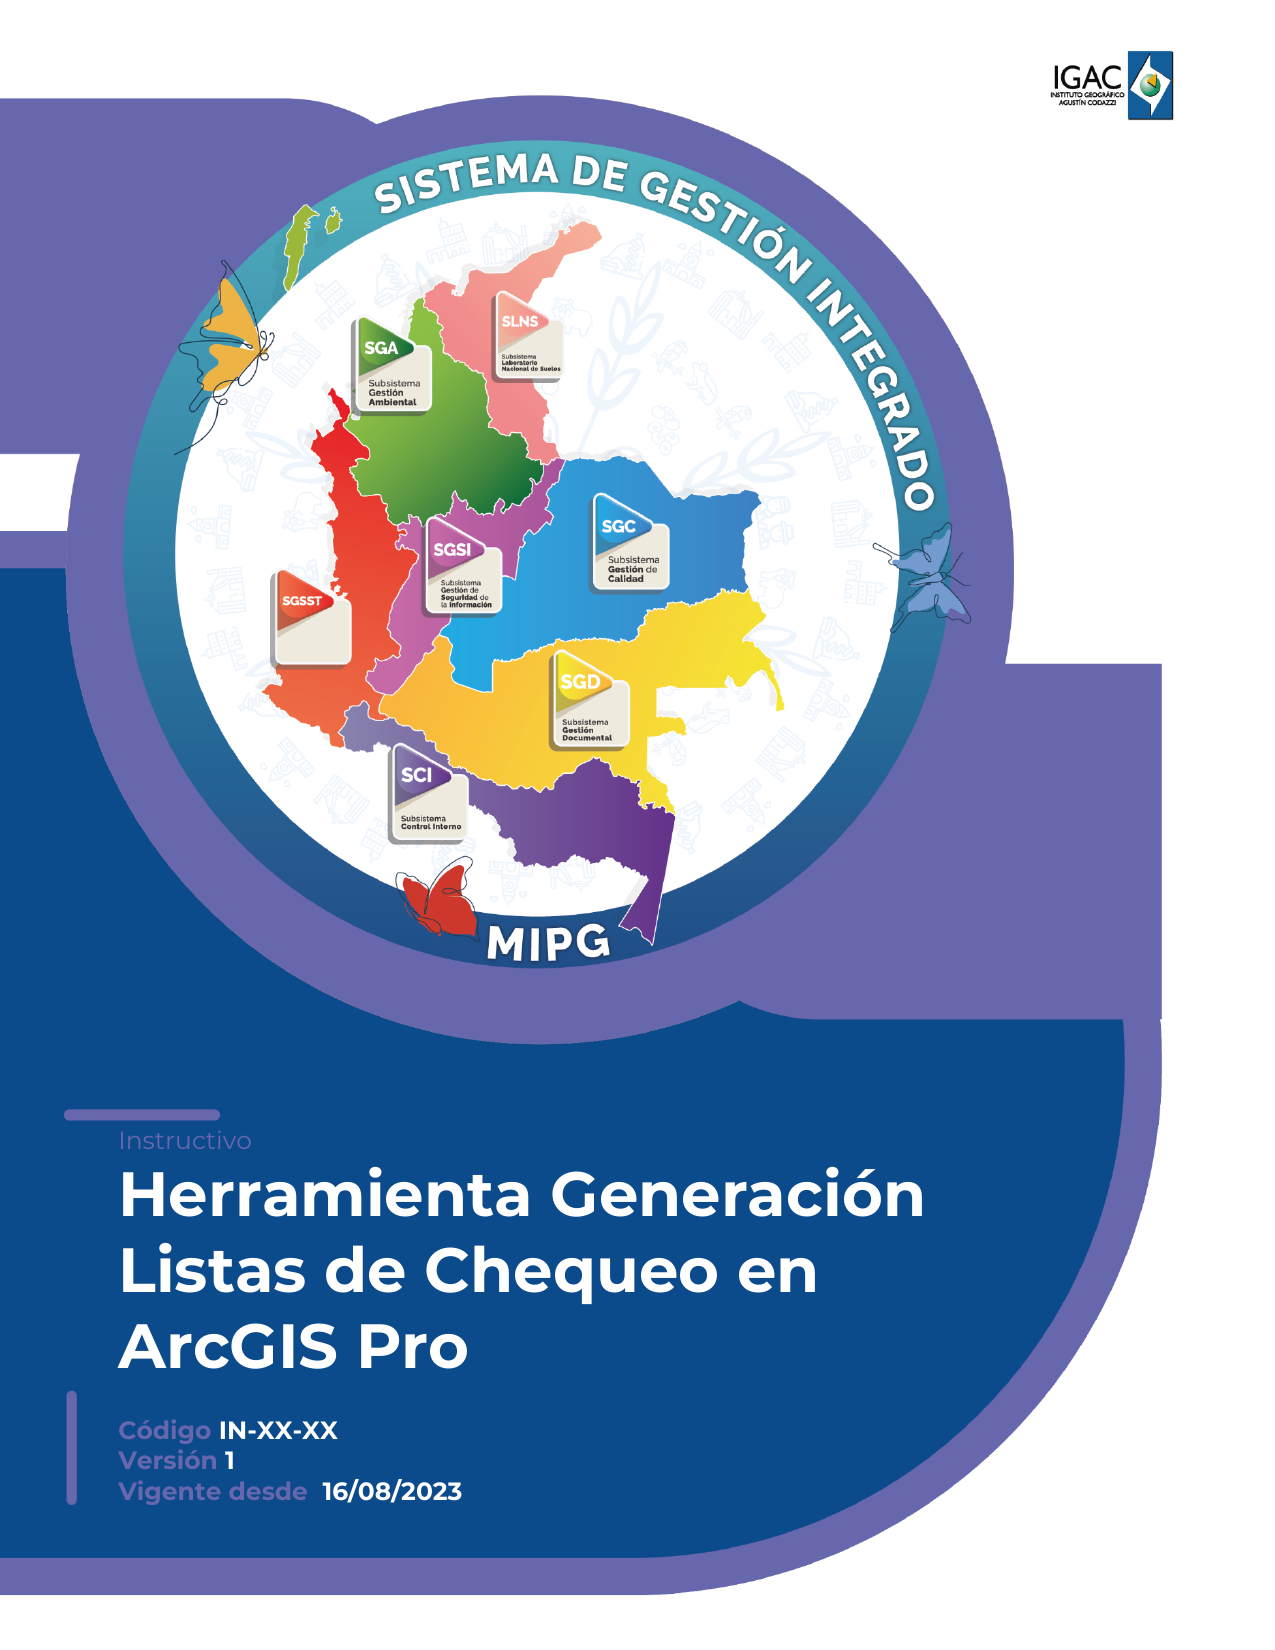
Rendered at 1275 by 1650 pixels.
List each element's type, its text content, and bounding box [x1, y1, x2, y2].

text ArcGIS Pro [118, 1308, 1157, 1384]
text Listas de Chequeo en [118, 1232, 1157, 1308]
text Herramienta Generación [118, 1156, 1157, 1232]
text Instructivo [118, 1125, 1157, 1156]
text Vigente desde 16/08/2023 [118, 1476, 1157, 1507]
text Código IN-XX-XX [118, 1415, 1157, 1446]
picture [0, 0, 1219, 1650]
text Versión 1 [118, 1446, 1157, 1476]
